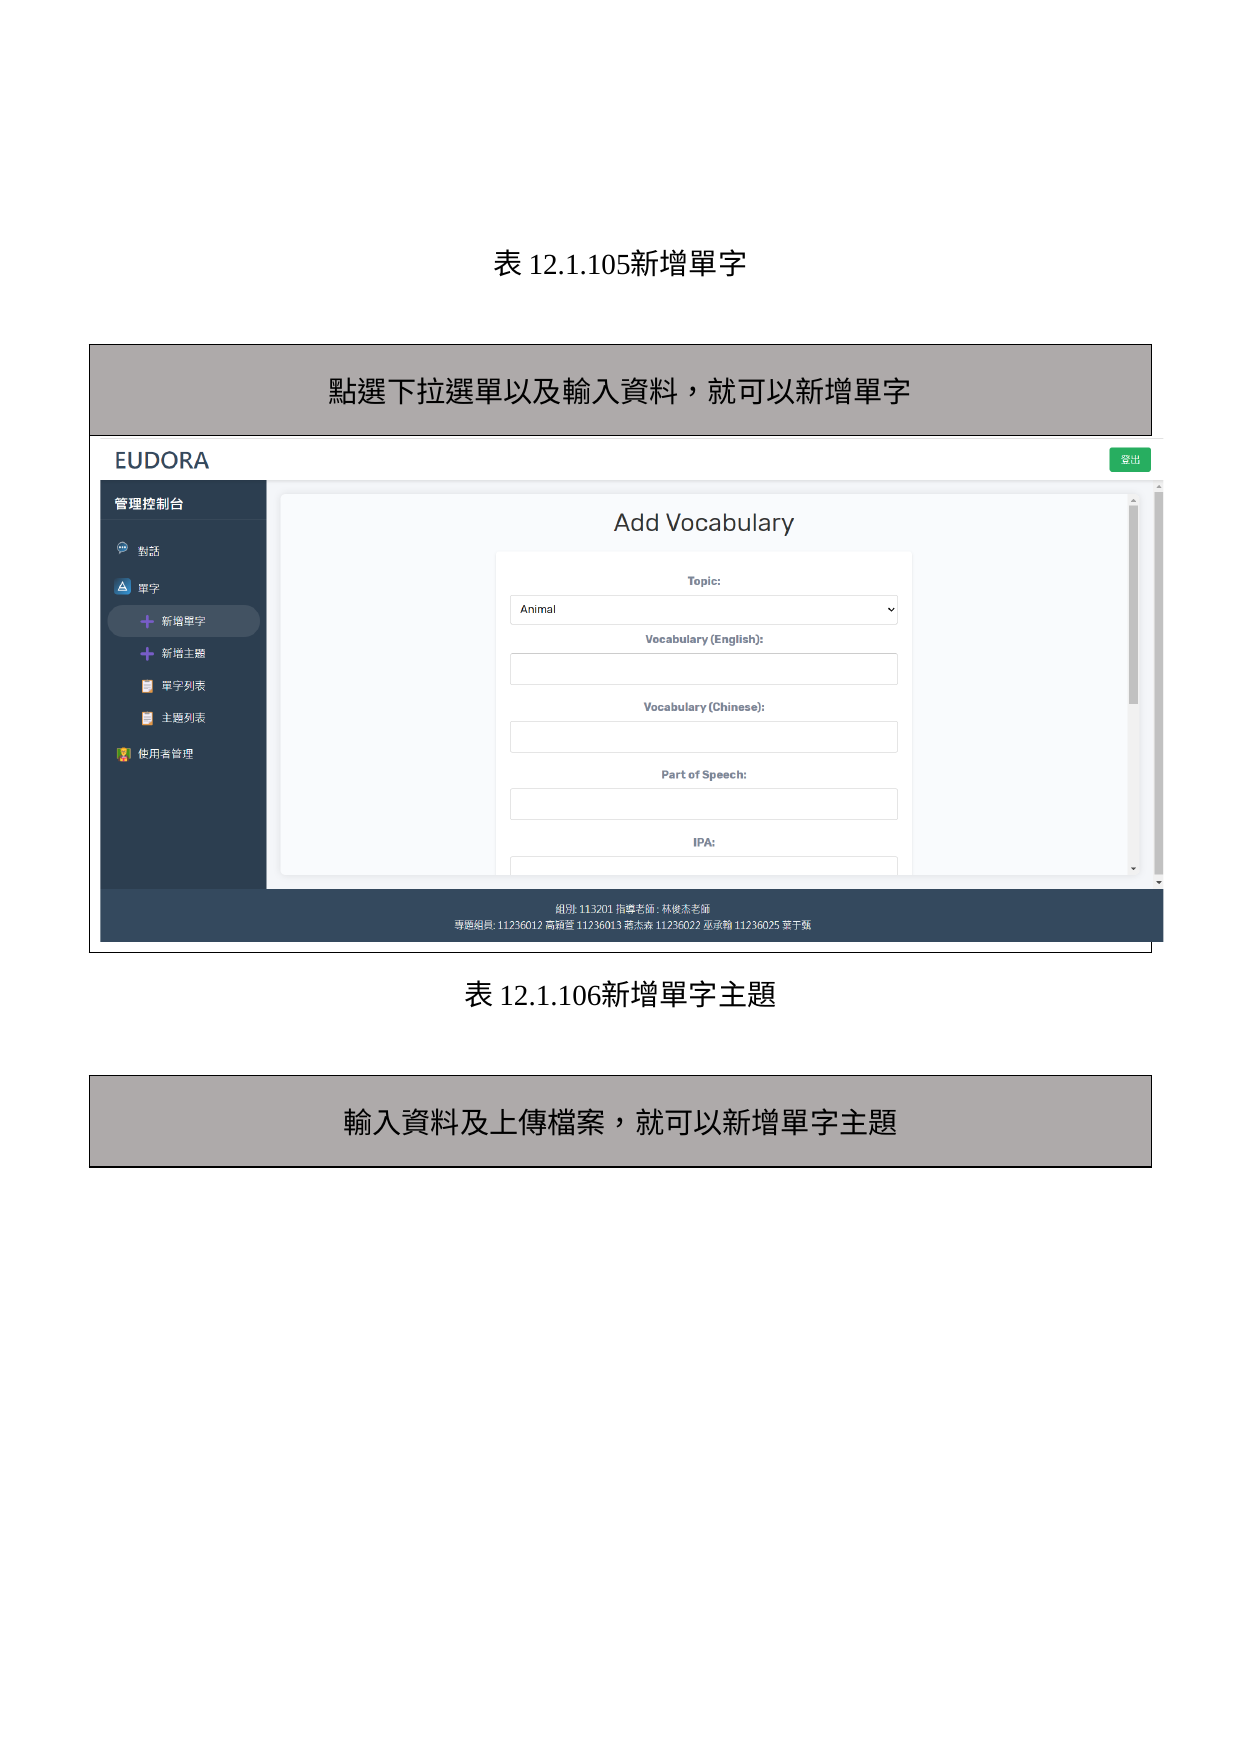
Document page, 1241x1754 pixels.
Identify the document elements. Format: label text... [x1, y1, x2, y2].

table_header 輸入資料及上傳檔案，就可以新增單字主題 [90, 1076, 1151, 1166]
table_cell [90, 436, 1151, 952]
table_header 點選下拉選單以及輸入資料，就可以新增單字 [90, 345, 1151, 435]
picture [100, 436, 1164, 942]
